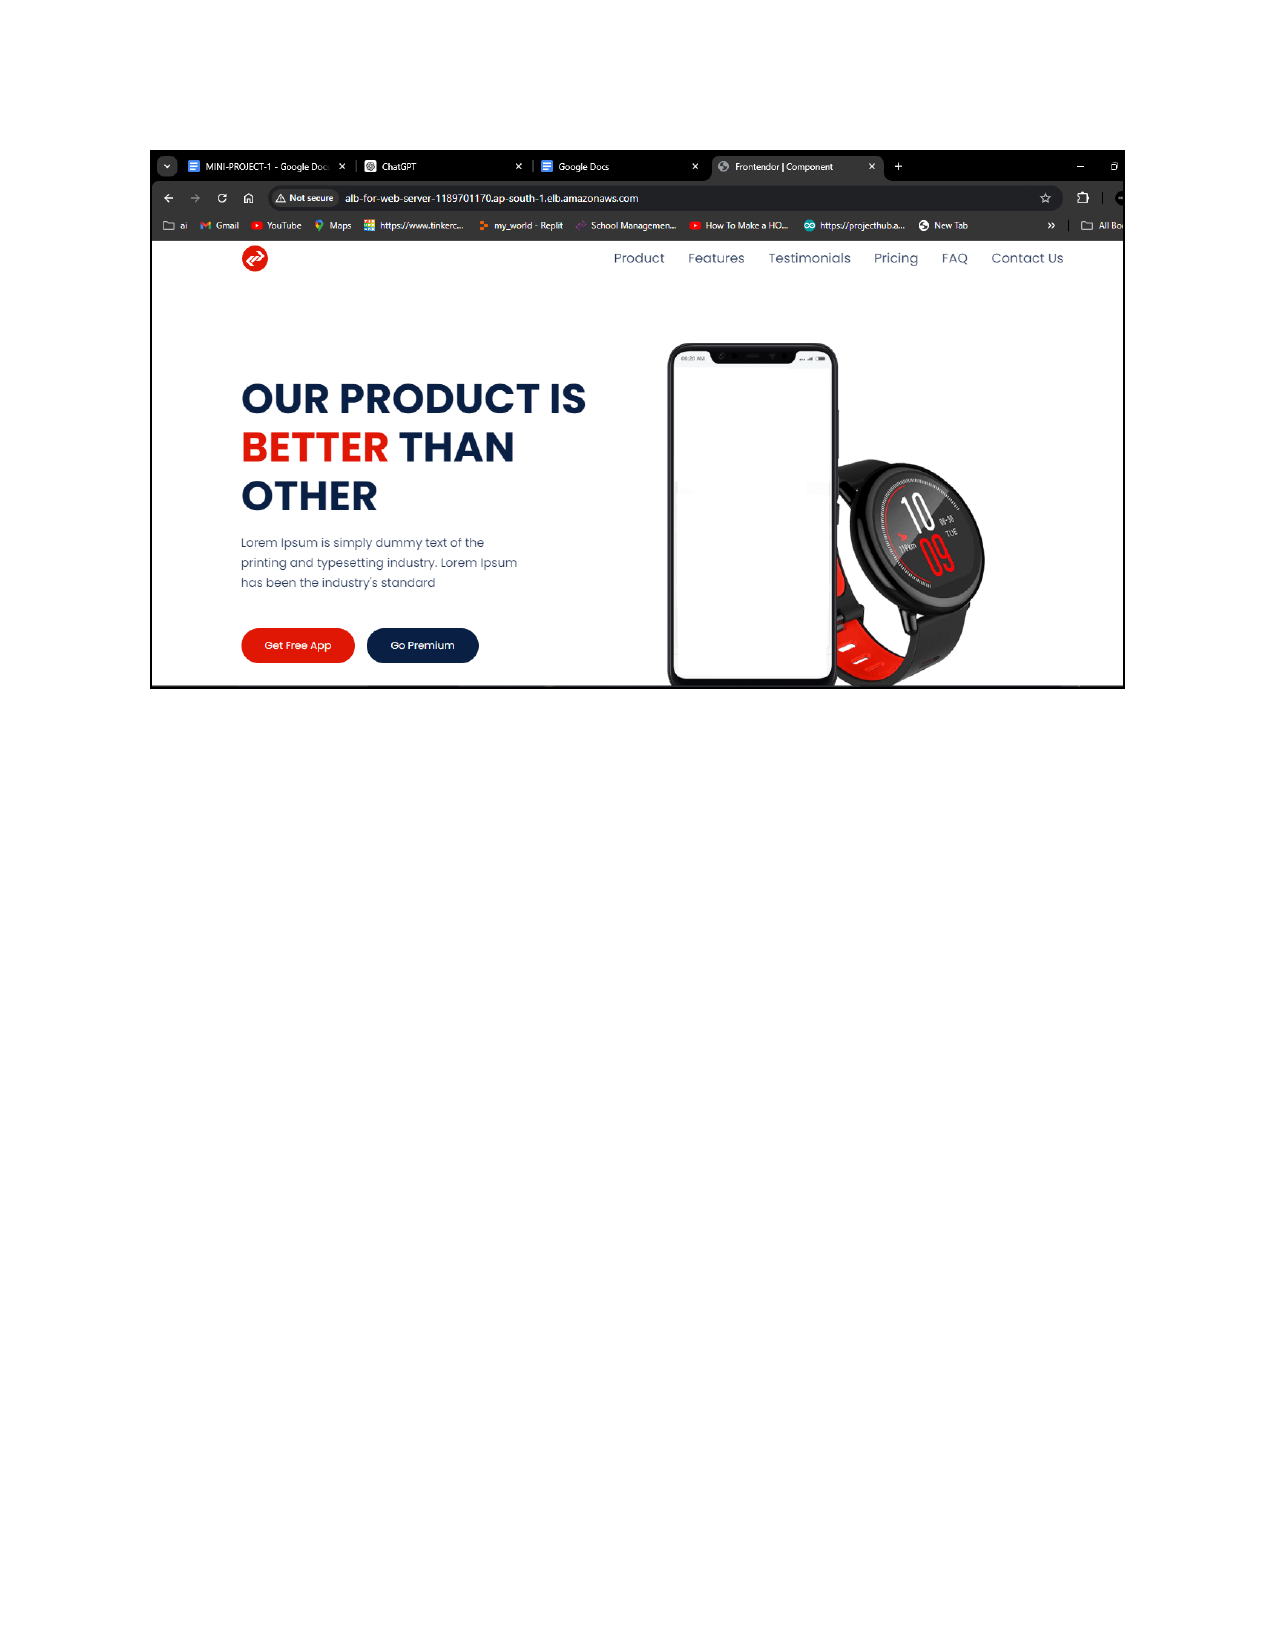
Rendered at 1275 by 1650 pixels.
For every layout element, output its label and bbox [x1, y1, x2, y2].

picture [152, 152, 1123, 687]
